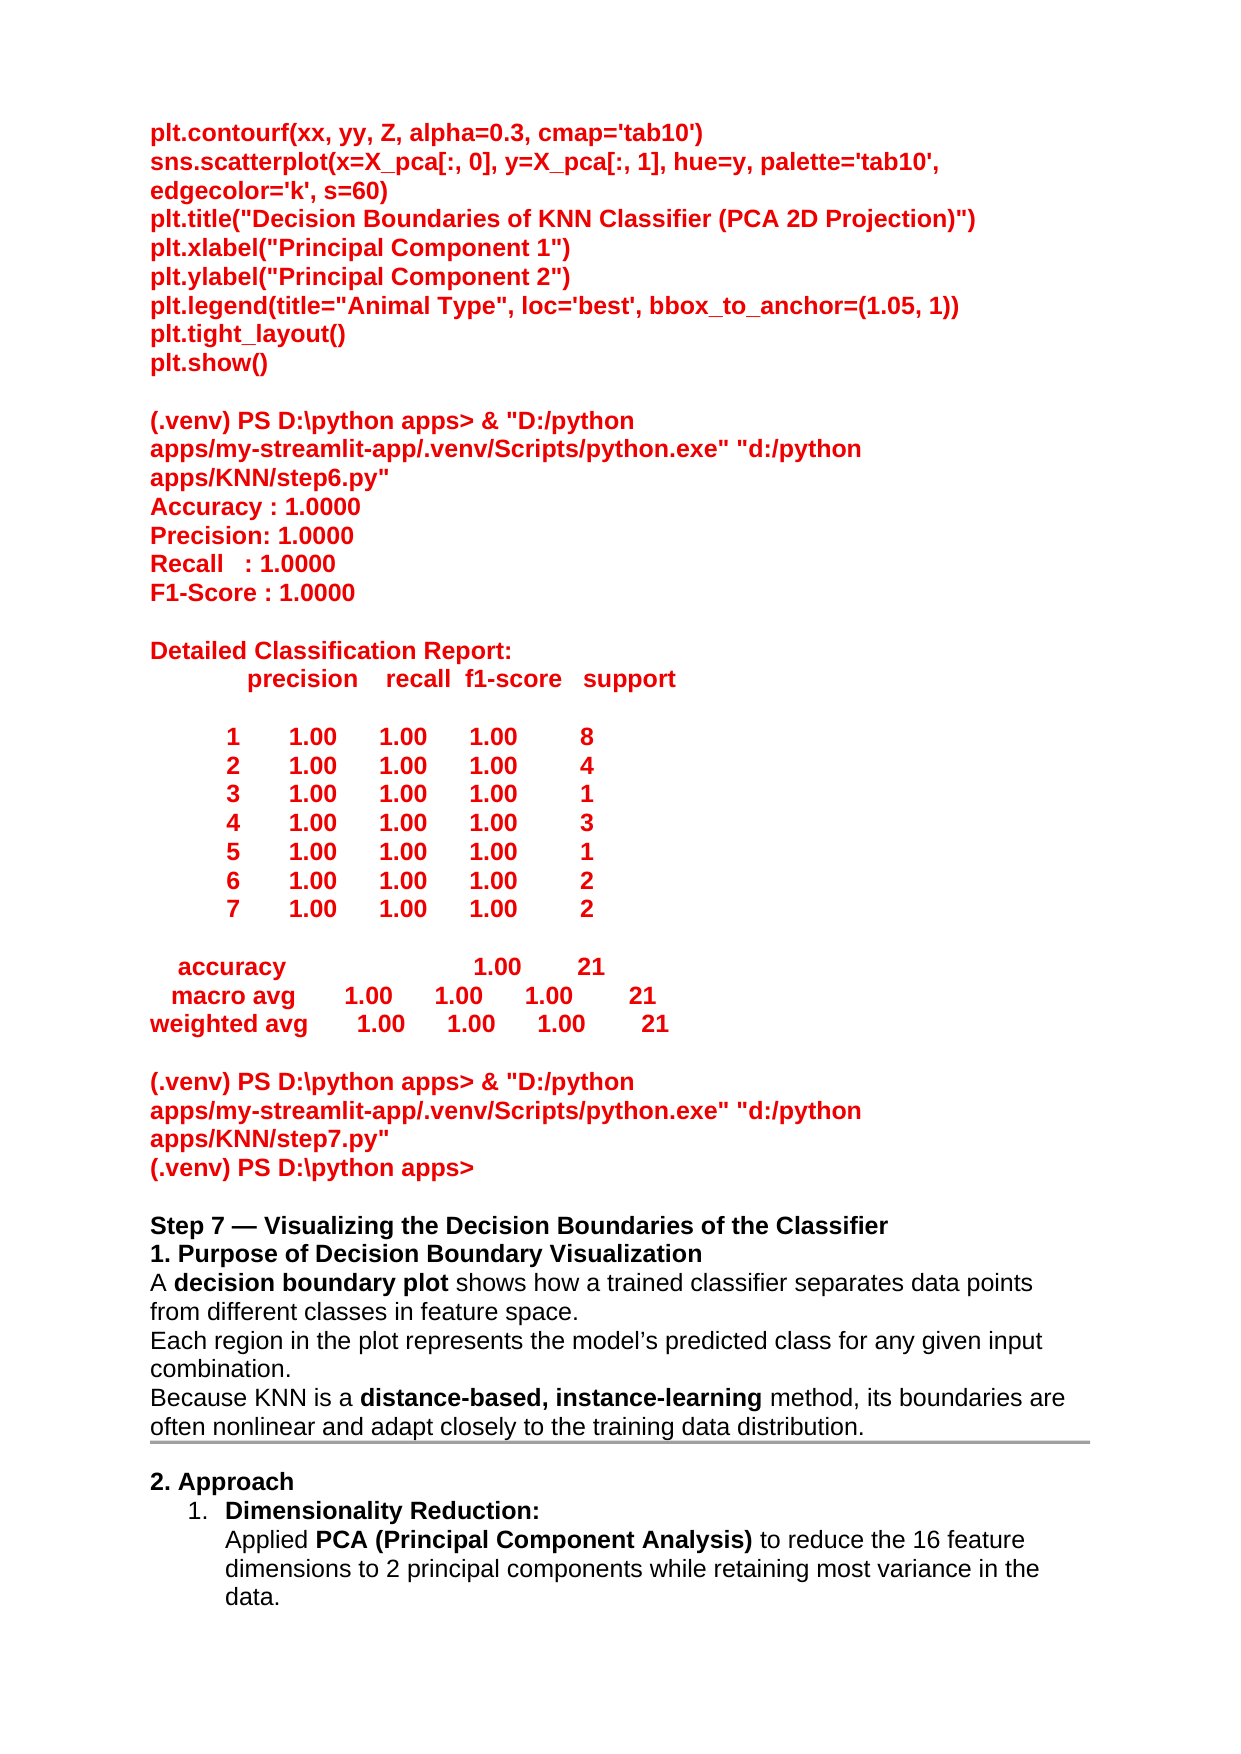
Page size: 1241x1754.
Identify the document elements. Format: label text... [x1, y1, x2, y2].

text 1 1.00 1.00 1.00 8 [150, 722, 1090, 751]
text Because KNN is a distance-based, instance-learning method, its boundaries are often nonlinear and adapt closely to the training data distribution. [150, 1383, 1090, 1440]
text 2 1.00 1.00 1.00 4 [150, 751, 1090, 779]
text 6 1.00 1.00 1.00 2 [150, 866, 1090, 894]
text sns.scatterplot(x=X_pca[:, 0], y=X_pca[:, 1], hue=y, palette='tab10', edgecolor='k', s=60) [150, 147, 1090, 204]
text weighted avg 1.00 1.00 1.00 21 [150, 1009, 1090, 1038]
text plt.legend(title="Animal Type", loc='best', bbox_to_anchor=(1.05, 1)) [150, 291, 1090, 319]
text 4 1.00 1.00 1.00 3 [150, 808, 1090, 837]
text plt.show() [150, 348, 1090, 377]
text plt.tight_layout() [150, 319, 1090, 348]
text Accuracy : 1.0000 [150, 492, 1090, 521]
text precision recall f1-score support [150, 664, 1090, 693]
text (.venv) PS D:\python apps> [150, 1153, 1090, 1182]
text Step 7 — Visualizing the Decision Boundaries of the Classifier [150, 1211, 1090, 1239]
text (.venv) PS D:\python apps> & "D:/python apps/my-streamlit-app/.venv/Scripts/python.exe" "d:/python apps/KNN/step7.py" [150, 1067, 1090, 1153]
text 5 1.00 1.00 1.00 1 [150, 837, 1090, 866]
text A decision boundary plot shows how a trained classifier separates data points from different classes in feature space. Each region in the plot represents the model’s predicted class for any given input combination. [150, 1268, 1090, 1383]
text F1-Score : 1.0000 [150, 578, 1090, 607]
text Detailed Classification Report: [150, 636, 1090, 664]
text accuracy 1.00 21 [150, 952, 1090, 981]
text plt.xlabel("Principal Component 1") [150, 233, 1090, 262]
text Precision: 1.0000 [150, 521, 1090, 549]
text 7 1.00 1.00 1.00 2 [150, 894, 1090, 923]
text macro avg 1.00 1.00 1.00 21 [150, 981, 1090, 1009]
text (.venv) PS D:\python apps> & "D:/python apps/my-streamlit-app/.venv/Scripts/python.exe" "d:/python apps/KNN/step6.py" [150, 406, 1090, 492]
text plt.title("Decision Boundaries of KNN Classifier (PCA 2D Projection)") [150, 204, 1090, 233]
text plt.contourf(xx, yy, Z, alpha=0.3, cmap='tab10') [150, 118, 1090, 147]
text Recall : 1.0000 [150, 549, 1090, 578]
text 1. Purpose of Decision Boundary Visualization [150, 1239, 1090, 1268]
list Dimensionality Reduction: Applied PCA (Principal Component Analysis) to reduce the 16 feature dimensions to 2 principal components while retaining most variance in the data. [187, 1496, 1090, 1611]
text plt.ylabel("Principal Component 2") [150, 262, 1090, 291]
text 3 1.00 1.00 1.00 1 [150, 779, 1090, 808]
text 2. Approach [150, 1467, 1090, 1496]
